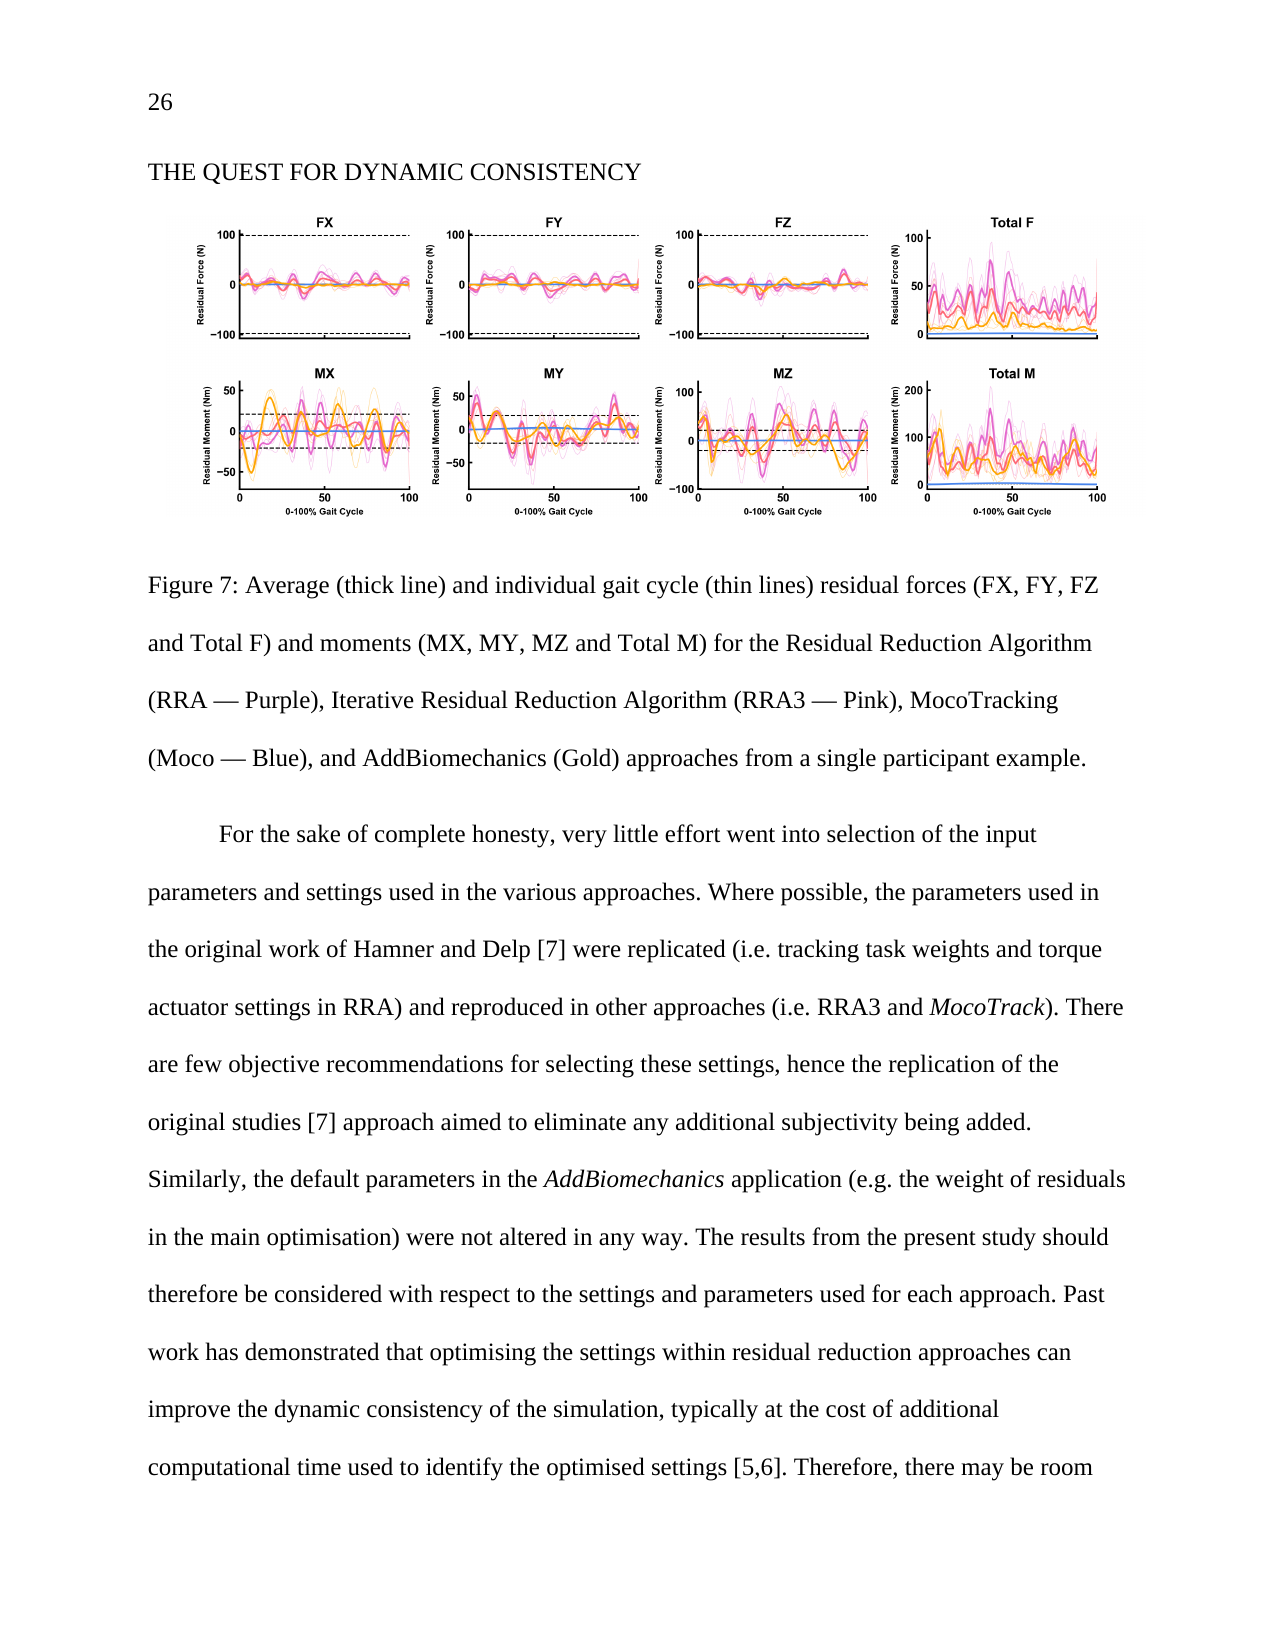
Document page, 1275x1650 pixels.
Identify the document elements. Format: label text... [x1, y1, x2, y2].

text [148, 819, 1127, 1481]
text Figure 7: Average (thick line) and individual gait cycle (thin lines) residual forces (FX, FY, FZ and Total F) and moments (MX, MY, MZ and Total M) for the Residual Reduction Algorithm (RRA — Purple), Iterative Residual Reduction Algorithm (RRA3 — Pink), MocoTracking (Moco — Blue), and AddBiomechanics (Gold) approaches from a single participant example. [148, 571, 1127, 772]
picture [166, 215, 1146, 517]
